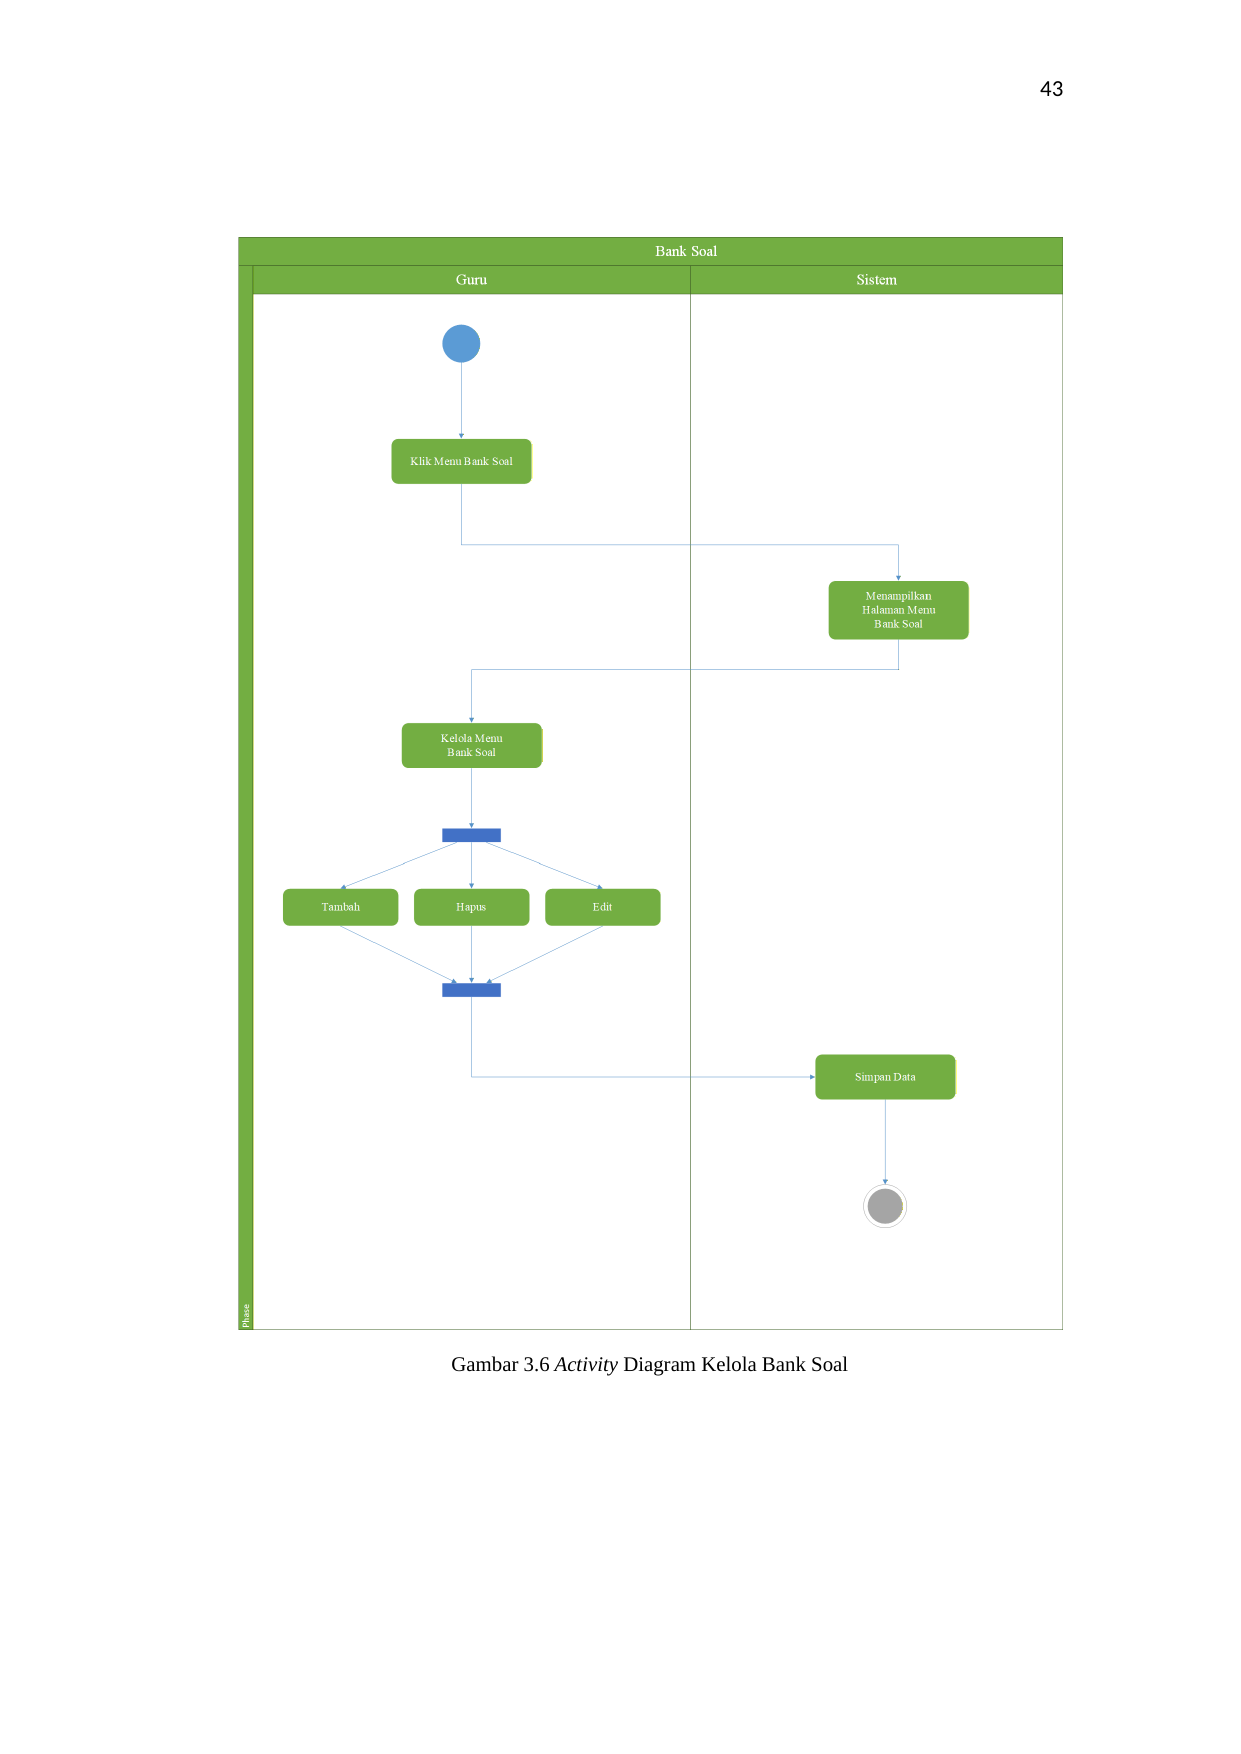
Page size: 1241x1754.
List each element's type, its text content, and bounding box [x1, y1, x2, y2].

picture [236, 236, 1063, 1334]
text Gambar 3.6 Activity Diagram Kelola Bank Soal [236, 1352, 1063, 1376]
